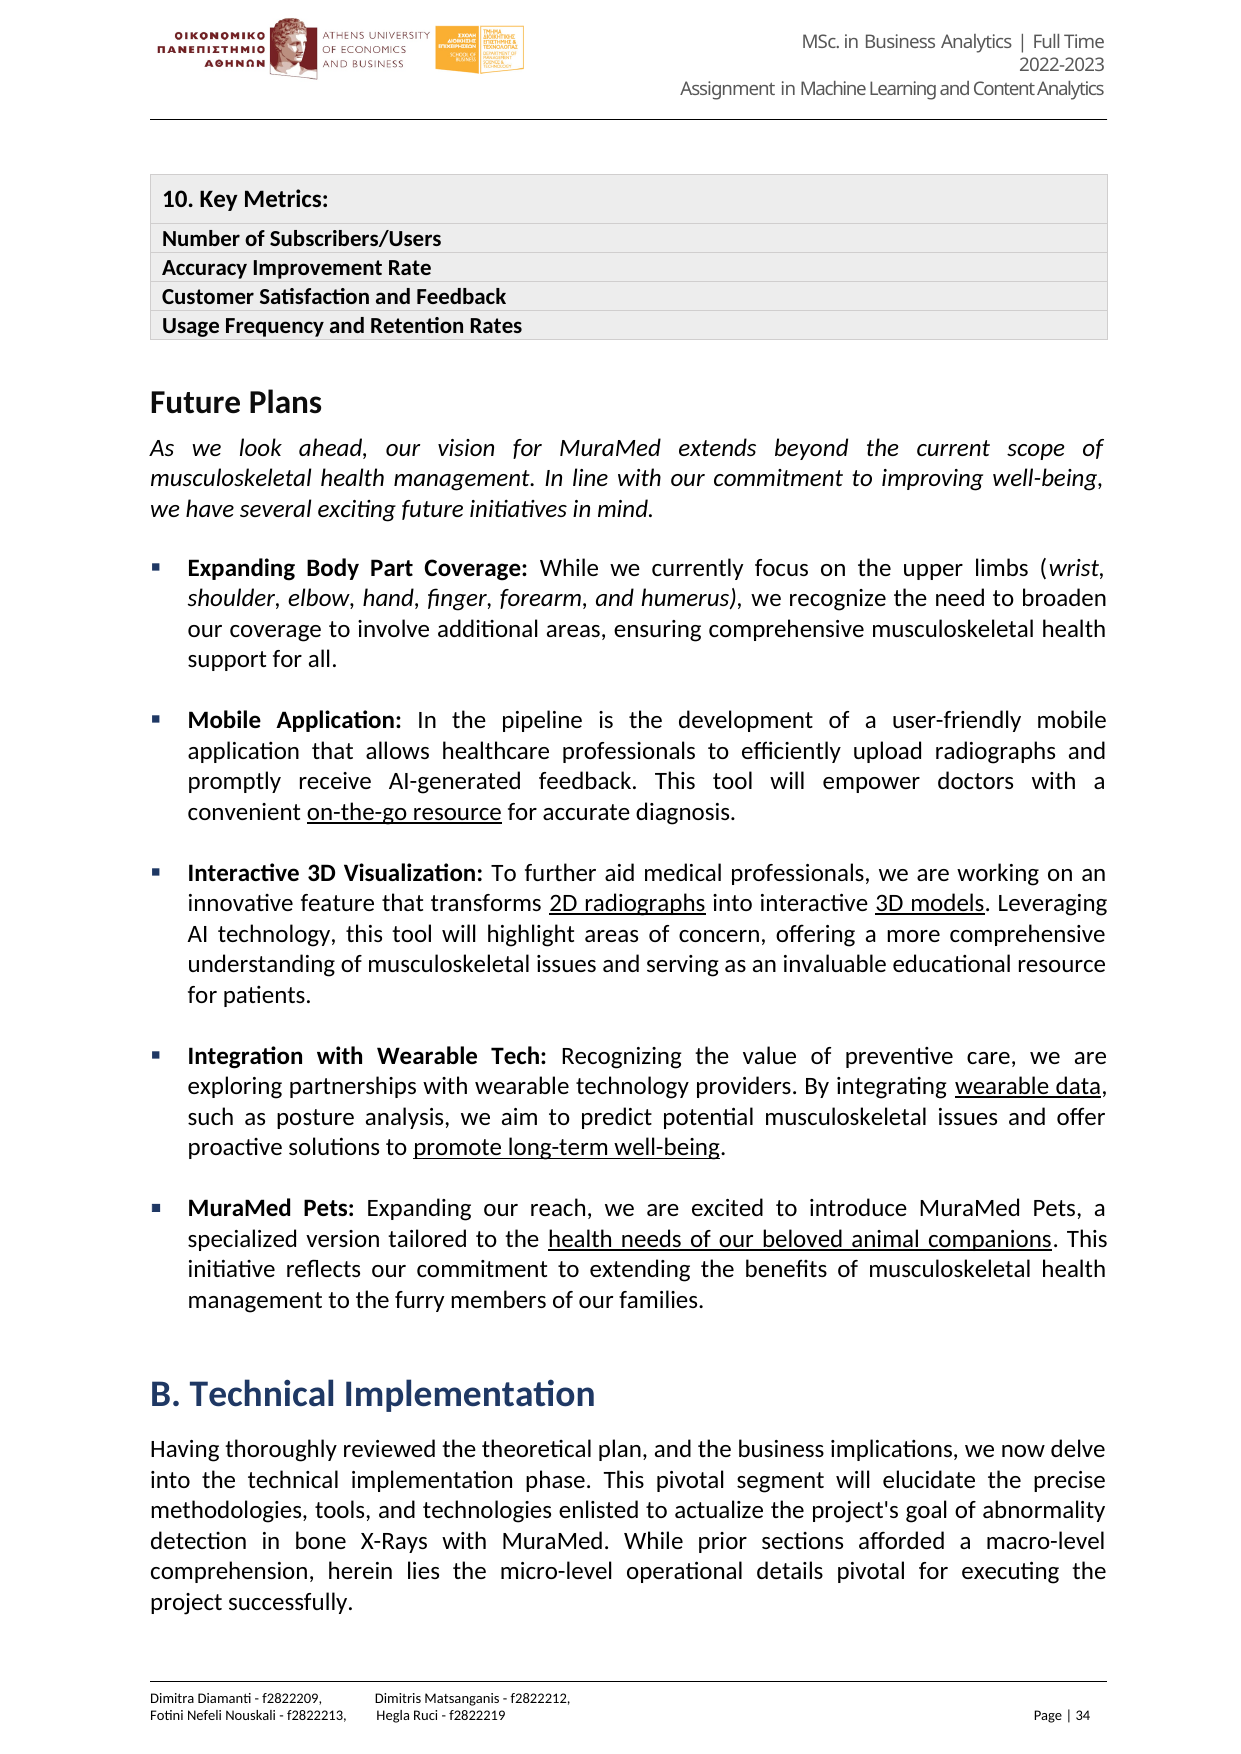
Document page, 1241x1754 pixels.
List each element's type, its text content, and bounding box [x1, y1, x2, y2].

table_cell Customer Satisfaction and Feedback [151, 282, 1107, 310]
list Interactive 3D Visualization: To further aid medical professionals, we are working on an innovative feature that transforms 2D radiographs into interactive 3D models. Leveraging AI technology, this tool will highlight areas of concern, offering a more comprehensive understanding of musculoskeletal issues and serving as an invaluable educational resource for patients. [150, 857, 1107, 1009]
list MuraMed Pets: Expanding our reach, we are excited to introduce MuraMed Pets, a specialized version tailored to the health needs of our beloved animal companions. This initiative reflects our commitment to extending the benefits of musculoskeletal health management to the furry members of our families. [150, 1193, 1107, 1315]
picture [151, 17, 526, 82]
list Integration with Wearable Tech: Recognizing the value of preventive care, we are exploring partnerships with wearable technology providers. By integrating wearable data, such as posture analysis, we aim to predict potential musculoskeletal issues and offer proactive solutions to promote long-term well-being. [150, 1040, 1107, 1162]
text As we look ahead, our vision for MuraMed extends beyond the current scope of musculoskeletal health management. In line with our commitment to improving well-being, we have several exciting future initiatives in mind. [150, 432, 1107, 524]
table_cell Number of Subscribers/Users [151, 224, 1107, 252]
table_cell Usage Frequency and Retention Rates [151, 311, 1107, 339]
list Expanding Body Part Coverage: While we currently focus on the upper limbs (wrist, shoulder, elbow, hand, finger, forearm, and humerus), we recognize the need to broaden our coverage to involve additional areas, ensuring comprehensive musculoskeletal health support for all. [150, 552, 1107, 674]
subtitle Future Plans [150, 381, 1095, 422]
text Having thoroughly reviewed the theoretical plan, and the business implications, we now delve into the technical implementation phase. This pivotal segment will elucidate the precise methodologies, tools, and technologies enlisted to actualize the project's goal of abnormality detection in bone X-Rays with MuraMed. While prior sections afforded a macro-level comprehension, herein lies the micro-level operational details pivotal for executing the project successfully. [150, 1433, 1107, 1616]
list Mobile Application: In the pipeline is the development of a user-friendly mobile application that allows healthcare professionals to efficiently upload radiographs and promptly receive AI-generated feedback. This tool will empower doctors with a convenient on-the-go resource for accurate diagnosis. [150, 704, 1107, 826]
table_header 10. Key Metrics: [151, 175, 1107, 223]
table_cell Accuracy Improvement Rate [151, 253, 1107, 281]
subtitle B. Technical Implementation [150, 1370, 1107, 1416]
